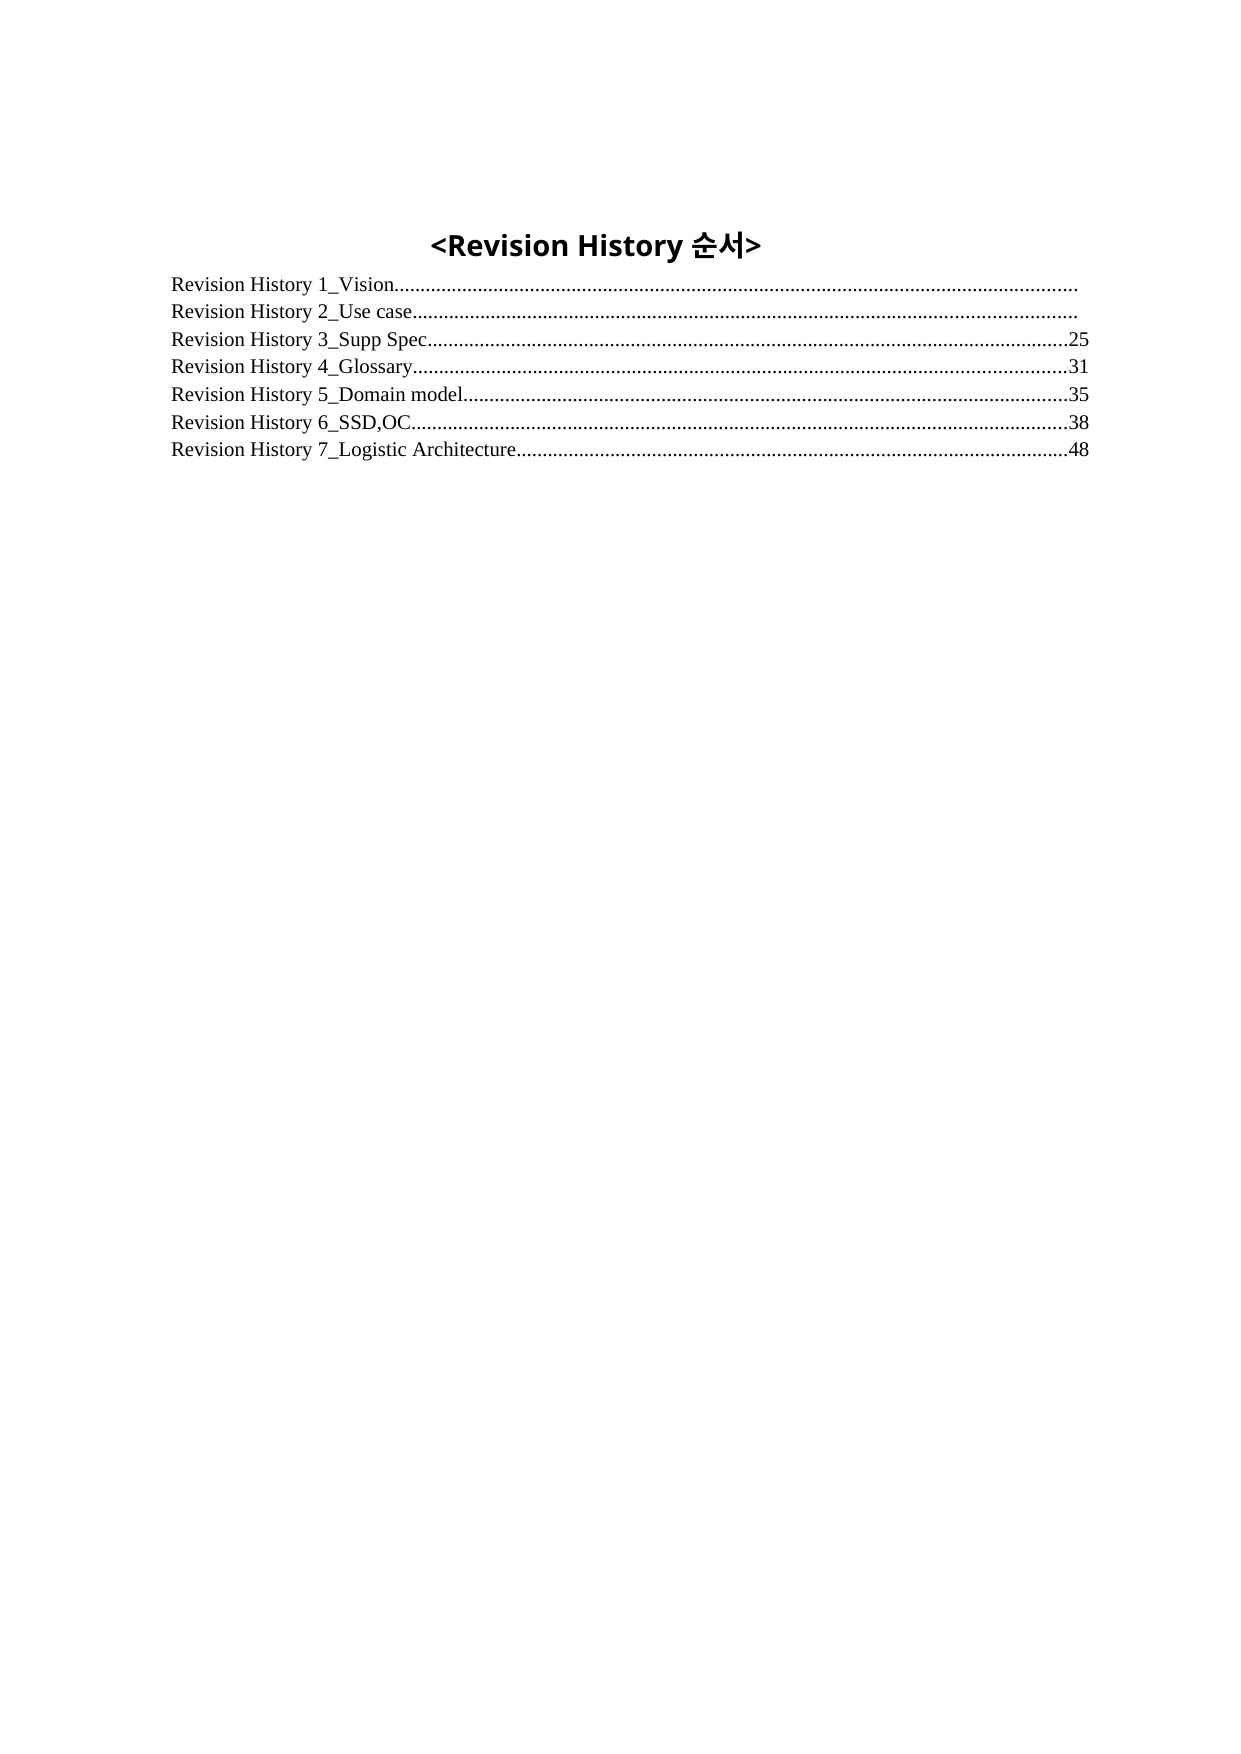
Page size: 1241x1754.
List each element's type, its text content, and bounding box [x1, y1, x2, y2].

text Revision History 2_Use case 8 [171, 299, 1069, 323]
text Revision History 5_Domain model 35 [171, 382, 1069, 406]
text Revision History 4_Glossary 31 [171, 354, 1069, 378]
text Revision History 1_Vision 1 [171, 272, 1069, 296]
text Revision History 6_SSD,OC 38 [171, 409, 1069, 434]
text <Revision History 순서> [150, 223, 1090, 265]
text Revision History 3_Supp Spec 25 [171, 327, 1069, 351]
text Revision History 7_Logistic Architecture 48 [171, 437, 1069, 461]
